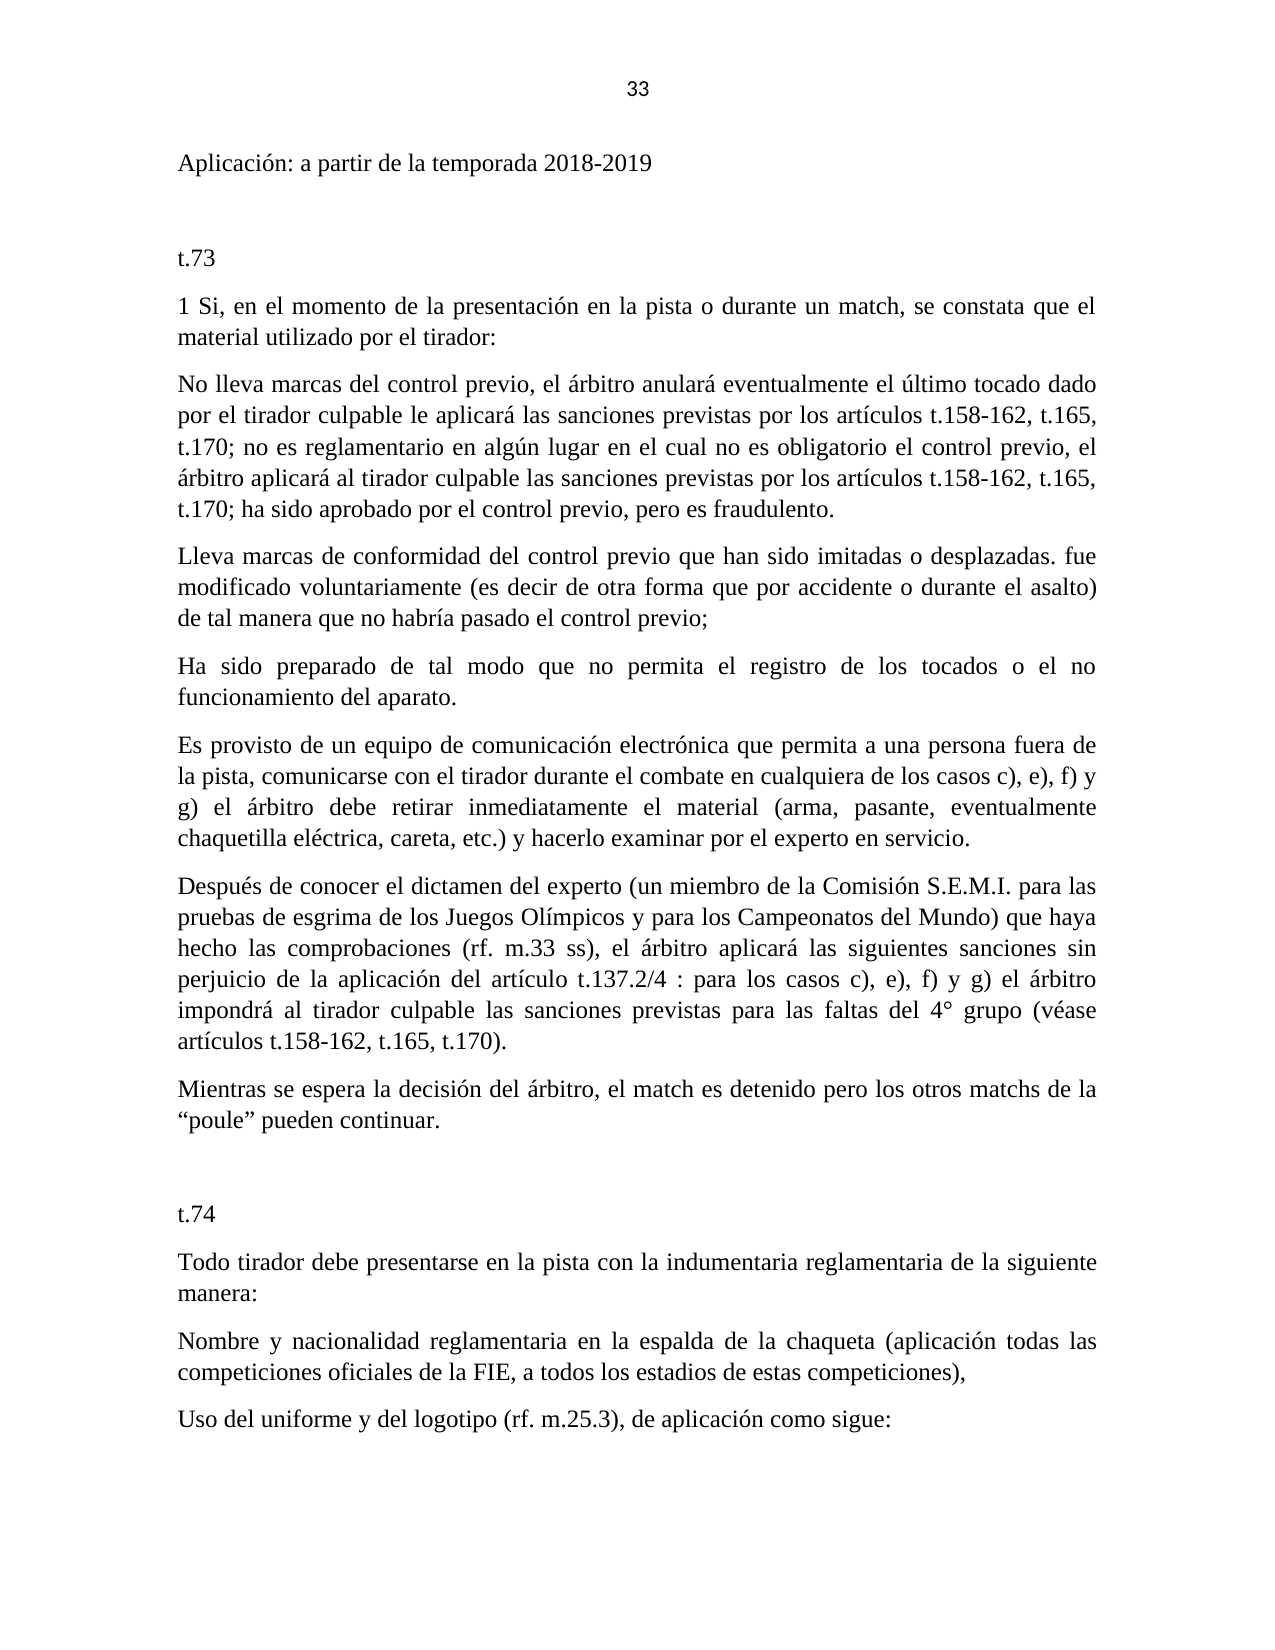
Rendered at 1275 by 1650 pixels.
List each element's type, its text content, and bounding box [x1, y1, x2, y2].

text No lleva marcas del control previo, el árbitro anulará eventualmente el último tocado dado por el tirador culpable le aplicará las sanciones previstas por los artículos t.158-162, t.165, t.170; no es reglamentario en algún lugar en el cual no es obligatorio el control previo, el árbitro aplicará al tirador culpable las sanciones previstas por los artículos t.158-162, t.165, t.170; ha sido aprobado por el control previo, pero es fraudulento. [177, 369, 1098, 522]
text 1 Si, en el momento de la presentación en la pista o durante un match, se constata que el material utilizado por el tirador: [177, 291, 1098, 351]
text Ha sido preparado de tal modo que no permita el registro de los tocados o el no funcionamiento del aparato. [177, 651, 1098, 711]
text Todo tirador debe presentarse en la pista con la indumentaria reglamentaria de la siguiente manera: [177, 1247, 1098, 1307]
text Mientras se espera la decisión del árbitro, el match es detenido pero los otros matchs de la “poule” pueden continuar. [177, 1074, 1098, 1133]
text Uso del uniforme y del logotipo (rf. m.25.3), de aplicación como sigue: [177, 1404, 1098, 1433]
text Después de conocer el dictamen del experto (un miembro de la Comisión S.E.M.I. para las pruebas de esgrima de los Juegos Olímpicos y para los Campeonatos del Mundo) que haya hecho las comprobaciones (rf. m.33 ss), el árbitro aplicará las siguientes sanciones sin perjuicio de la aplicación del artículo t.137.2/4 : para los casos c), e), f) y g) el árbitro impondrá al tirador culpable las sanciones previstas para las faltas del 4° grupo (véase artículos t.158-162, t.165, t.170). [177, 871, 1098, 1055]
text Es provisto de un equipo de comunicación electrónica que permita a una persona fuera de la pista, comunicarse con el tirador durante el combate en cualquiera de los casos c), e), f) y g) el árbitro debe retirar inmediatamente el material (arma, pasante, eventualmente chaquetilla eléctrica, careta, etc.) y hacerlo examinar por el experto en servicio. [177, 730, 1098, 852]
text t.74 [177, 1199, 1098, 1228]
text Aplicación: a partir de la temporada 2018-2019 [177, 148, 1098, 176]
text Lleva marcas de conformidad del control previo que han sido imitadas o desplazadas. fue modificado voluntariamente (es decir de otra forma que por accidente o durante el asalto) de tal manera que no habría pasado el control previo; [177, 541, 1098, 632]
text t.73 [177, 243, 1098, 272]
text Nombre y nacionalidad reglamentaria en la espalda de la chaqueta (aplicación todas las competiciones oficiales de la FIE, a todos los estadios de estas competiciones), [177, 1326, 1098, 1386]
